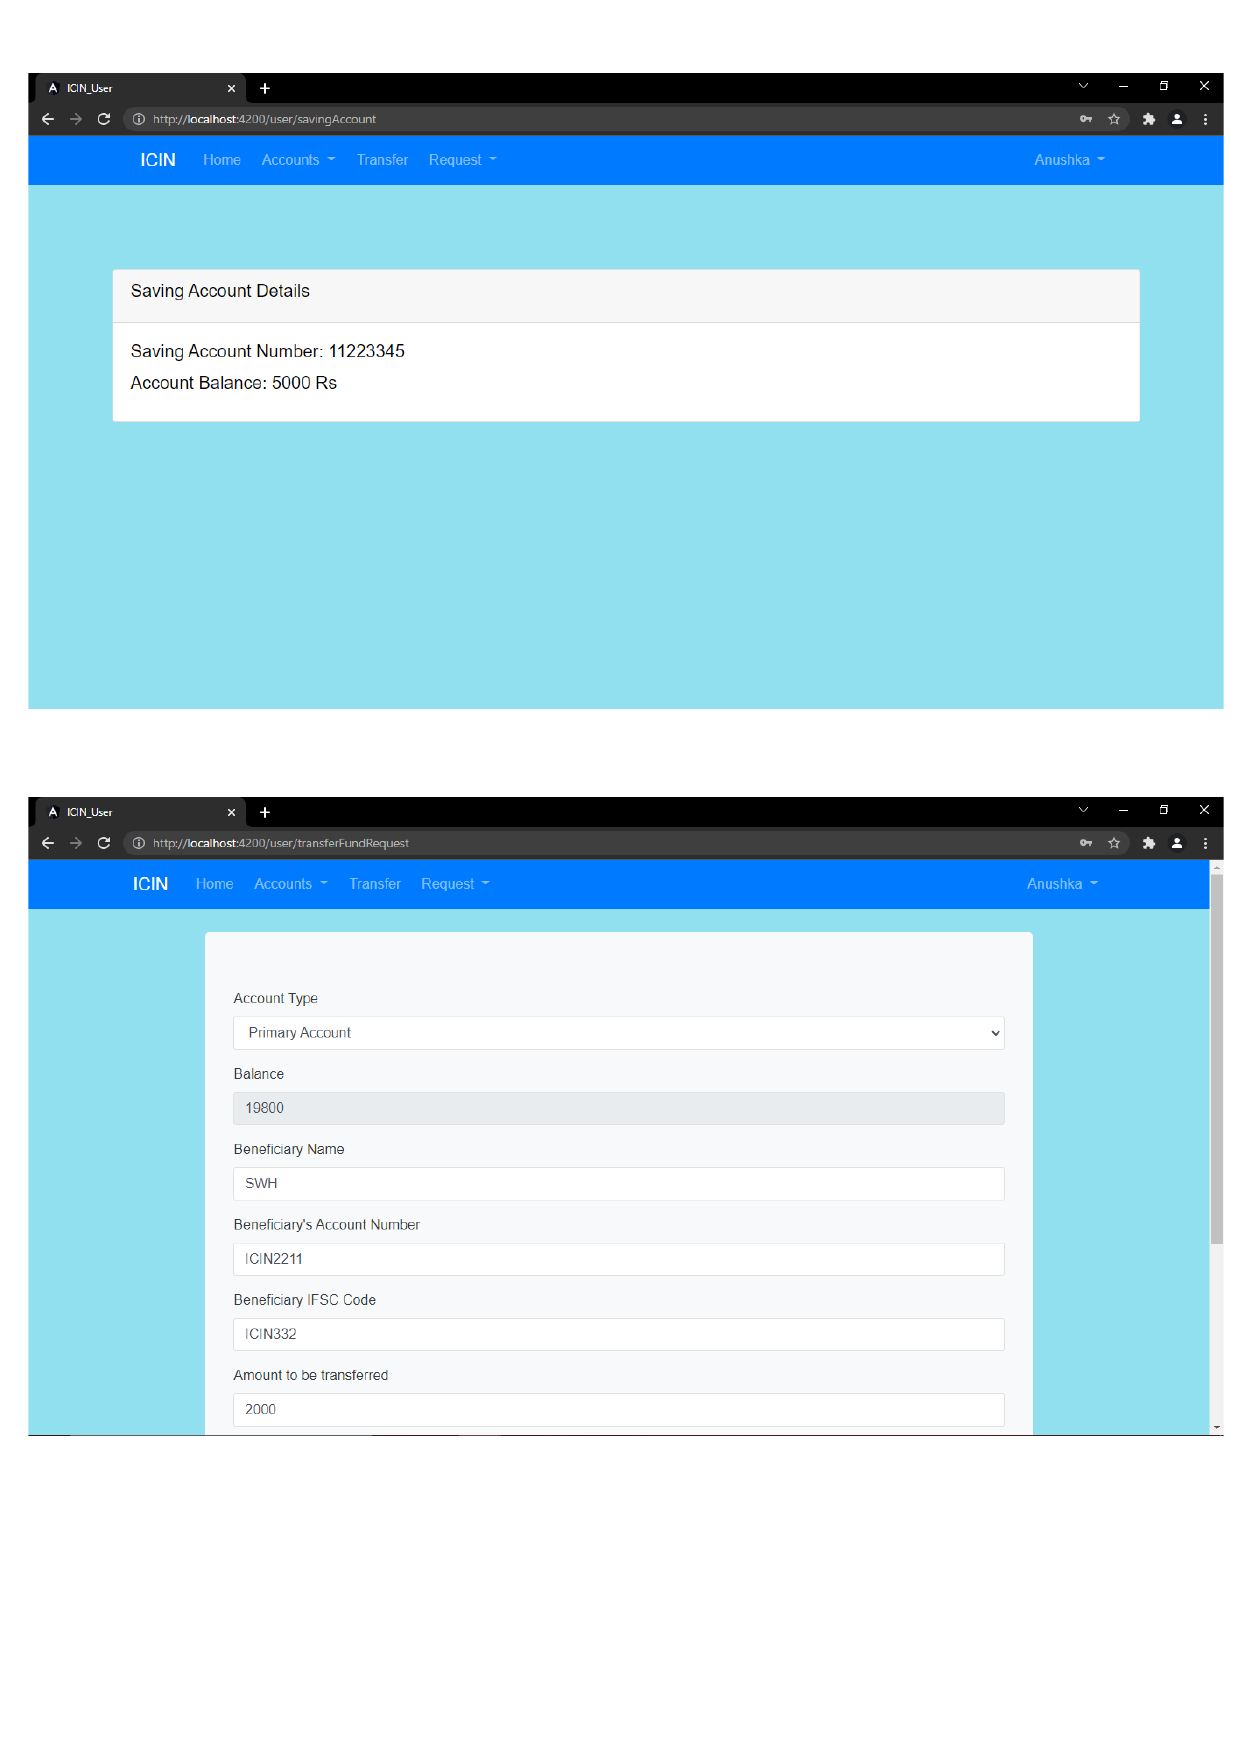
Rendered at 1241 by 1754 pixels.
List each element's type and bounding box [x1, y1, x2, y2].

picture [28, 73, 1224, 709]
picture [28, 797, 1224, 1436]
